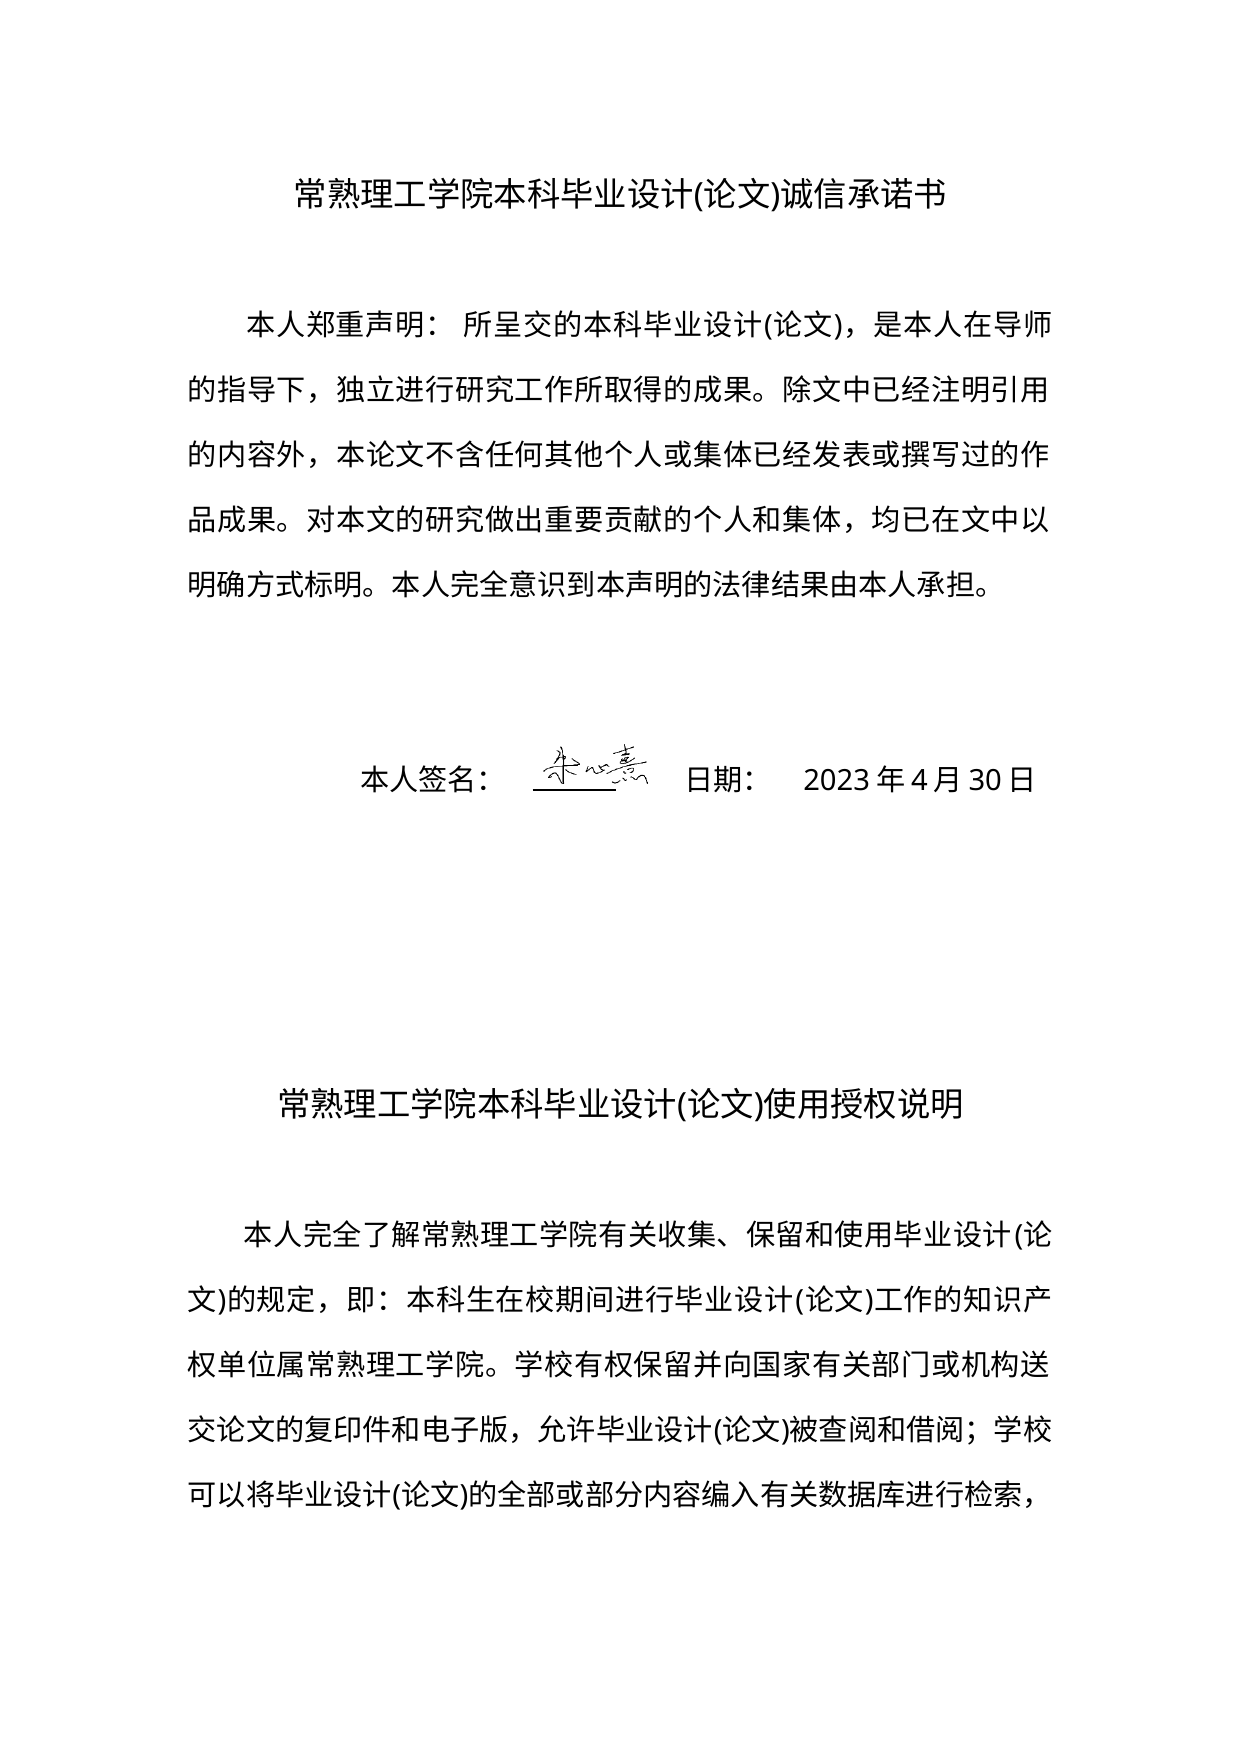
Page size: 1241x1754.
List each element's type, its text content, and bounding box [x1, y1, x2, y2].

text 本人郑重声明： 所呈交的本科毕业设计(论文)，是本人在导师的指导下，独立进行研究工作所取得的成果。除文中已经注明引用的内容外，本论文不含任何其他个人或集体已经发表或撰写过的作品成果。对本文的研究做出重要贡献的个人和集体，均已在文中以明确方式标明。本人完全意识到本声明的法律结果由本人承担。 [187, 290, 1053, 615]
table_header [521, 745, 669, 810]
text 常熟理工学院本科毕业设计(论文)使用授权说明 [187, 1070, 1053, 1135]
table_header 2023年4月30日 [787, 745, 1053, 810]
text 常熟理工学院本科毕业设计(论文)诚信承诺书 [187, 160, 1053, 225]
picture [543, 744, 649, 786]
table_header 日期： [669, 745, 787, 810]
table_header 本人签名： [344, 745, 521, 810]
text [187, 1200, 1053, 1525]
